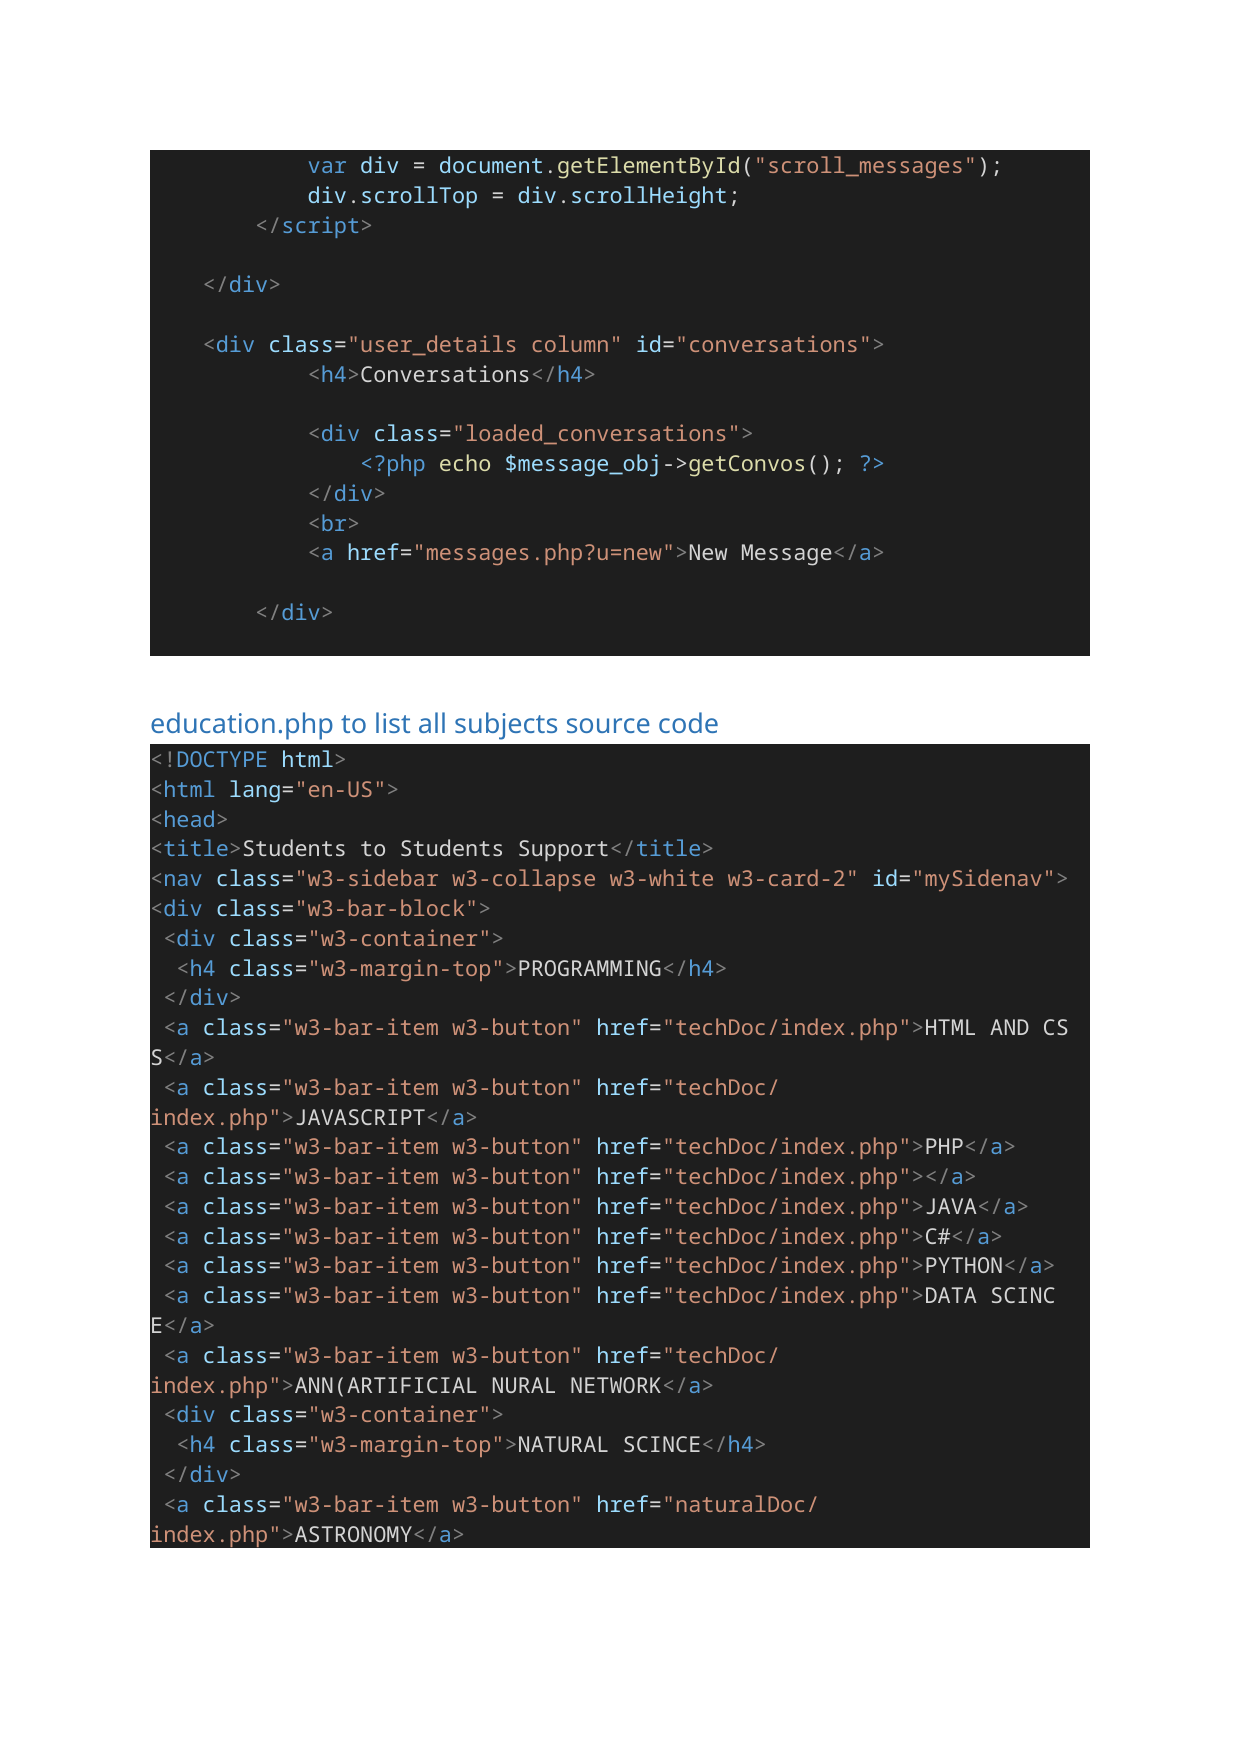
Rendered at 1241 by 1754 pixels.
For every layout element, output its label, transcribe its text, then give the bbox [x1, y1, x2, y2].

text <?php echo $message_obj->getConvos(); ?> [150, 448, 1090, 478]
text <h4>Conversations</h4> [150, 358, 1090, 388]
text <div class="loaded_conversations"> [150, 418, 1090, 448]
text <div class="user_details column" id="conversations"> [150, 329, 1090, 358]
text <h4 class="w3-margin-top">PROGRAMMING</h4> [150, 952, 1090, 982]
text </div> [150, 478, 1090, 507]
text <html lang="en-US"> [150, 774, 1090, 803]
text <a class="w3-bar-item w3-button" href="techDoc/index.php">HTML AND CSS</a> [150, 1012, 1090, 1072]
text <a class="w3-bar-item w3-button" href="naturalDoc/index.php">ASTRONOMY</a> [150, 1489, 1090, 1548]
text </div> [150, 597, 1090, 627]
text <a class="w3-bar-item w3-button" href="techDoc/index.php">JAVASCRIPT</a> [150, 1072, 1090, 1131]
text </div> [150, 982, 1090, 1012]
text </script> [150, 209, 1090, 239]
text <nav class="w3-sidebar w3-collapse w3-white w3-card-2" id="mySidenav"> [150, 863, 1090, 893]
text var div = document.getElementById("scroll_messages"); [150, 150, 1090, 180]
text <div class="w3-container"> [150, 923, 1090, 952]
text div.scrollTop = div.scrollHeight; [150, 180, 1090, 209]
text <a class="w3-bar-item w3-button" href="techDoc/index.php">DATA SCINCE</a> [150, 1280, 1090, 1340]
text <a href="messages.php?u=new">New Message</a> [150, 537, 1090, 567]
text <a class="w3-bar-item w3-button" href="techDoc/index.php"></a> [150, 1161, 1090, 1191]
text </div> [150, 1459, 1090, 1489]
text <h4 class="w3-margin-top">NATURAL SCINCE</h4> [150, 1429, 1090, 1459]
text <a class="w3-bar-item w3-button" href="techDoc/index.php">ANN(ARTIFICIAL NURAL NETWORK</a> [150, 1340, 1090, 1399]
text <br> [150, 507, 1090, 537]
text <!DOCTYPE html> [150, 744, 1090, 774]
text <a class="w3-bar-item w3-button" href="techDoc/index.php">JAVA</a> [150, 1191, 1090, 1221]
text <title>Students to Students Support</title> [150, 833, 1090, 863]
text <a class="w3-bar-item w3-button" href="techDoc/index.php">PHP</a> [150, 1131, 1090, 1161]
text <div class="w3-container"> [150, 1399, 1090, 1429]
text <a class="w3-bar-item w3-button" href="techDoc/index.php">PYTHON</a> [150, 1250, 1090, 1280]
subtitle education.php to list all subjects source code [150, 704, 1090, 741]
text <head> [150, 803, 1090, 833]
text <div class="w3-bar-block"> [150, 893, 1090, 923]
text <a class="w3-bar-item w3-button" href="techDoc/index.php">C#</a> [150, 1221, 1090, 1250]
text </div> [150, 269, 1090, 299]
